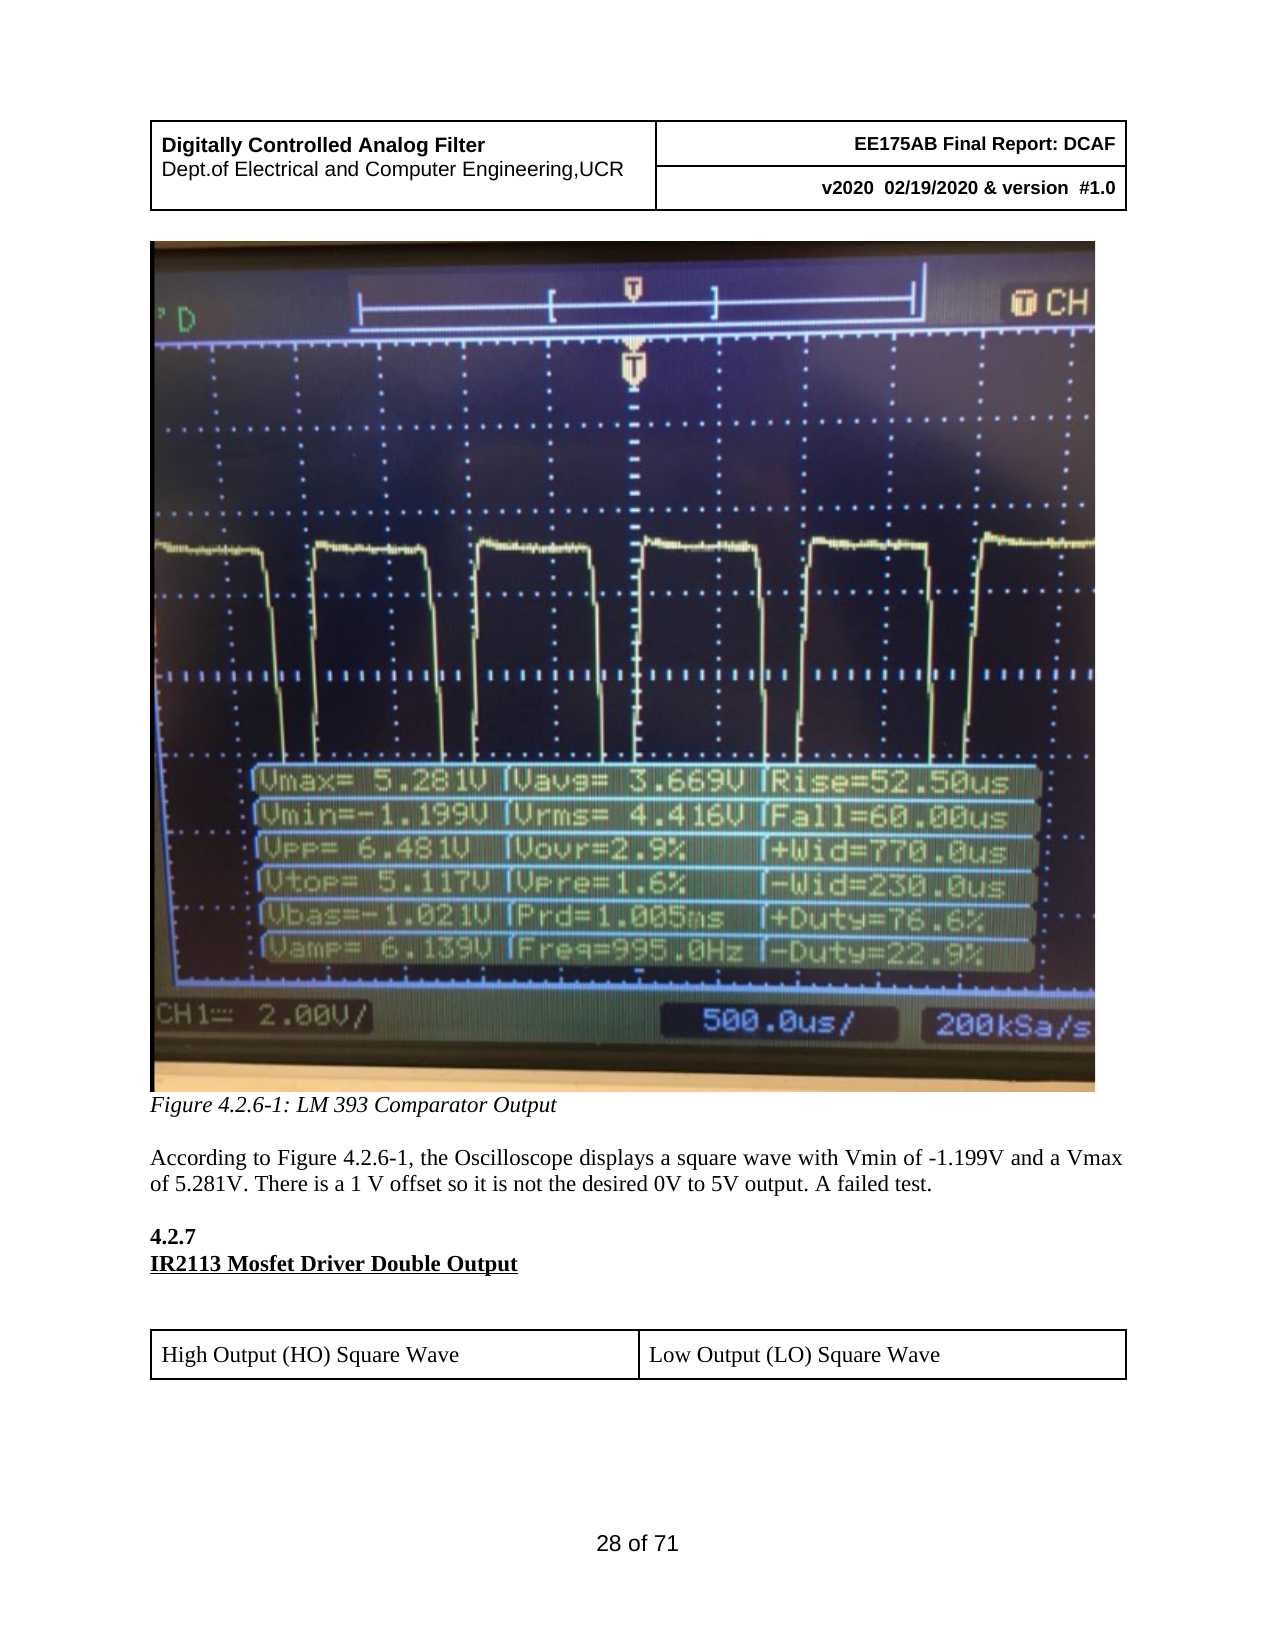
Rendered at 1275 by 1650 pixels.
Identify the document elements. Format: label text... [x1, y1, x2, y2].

text Figure 4.2.6-1: LM 393 Comparator Output [150, 1091, 1125, 1118]
picture [150, 241, 1096, 1092]
text IR2113 Mosfet Driver Double Output [150, 1249, 1125, 1276]
text According to Figure 4.2.6-1, the Oscilloscope displays a square wave with Vmin of -1.199V and a Vmax of 5.281V. There is a 1 V offset so it is not the desired 0V to 5V output. A failed test. [150, 1144, 1125, 1197]
table_header Low Output (LO) Square Wave [640, 1331, 1125, 1378]
text 4.2.7 [150, 1223, 1125, 1249]
table_header High Output (HO) Square Wave [152, 1331, 638, 1378]
